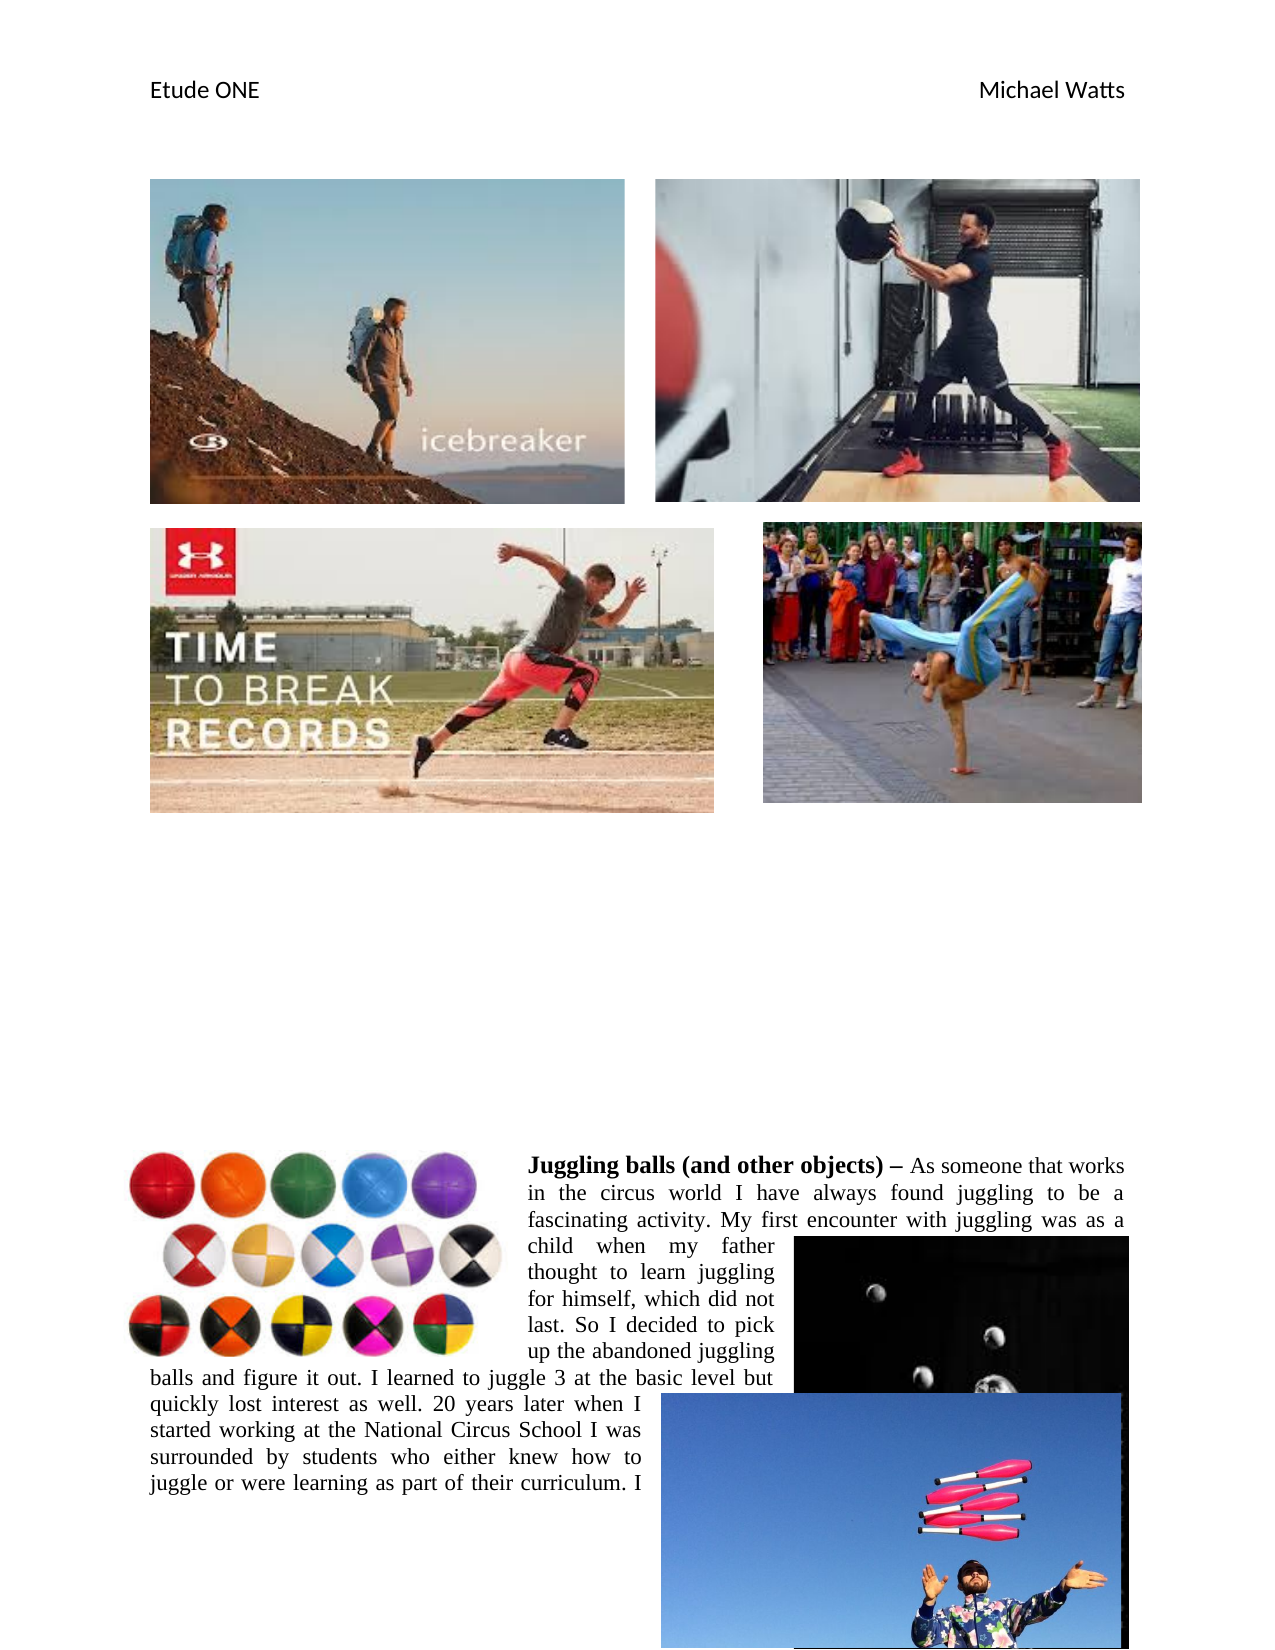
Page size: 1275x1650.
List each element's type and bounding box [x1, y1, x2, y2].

text [150, 1151, 1125, 1496]
picture [150, 179, 625, 504]
picture [655, 179, 1140, 502]
picture [150, 528, 714, 813]
picture [660, 1236, 1129, 1649]
picture [763, 522, 1142, 803]
picture [123, 1150, 509, 1357]
